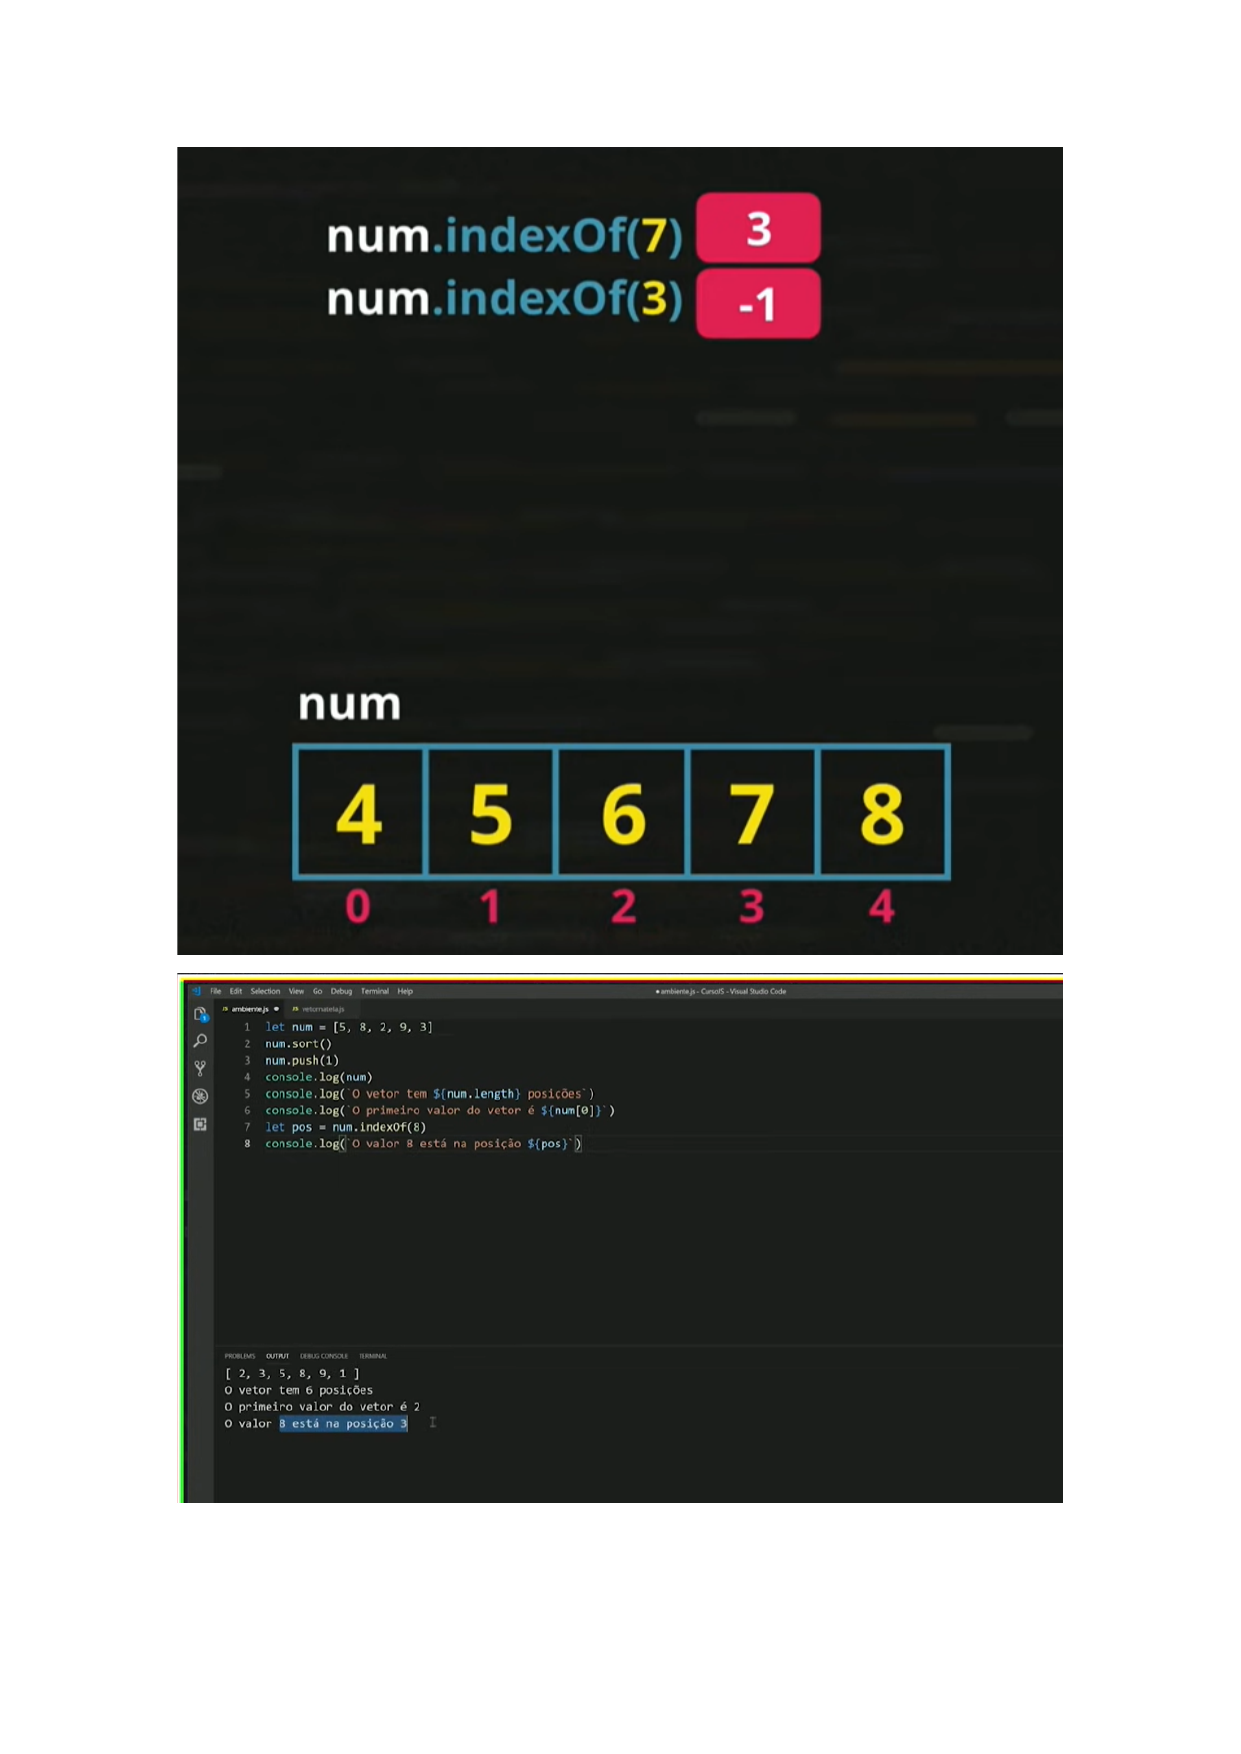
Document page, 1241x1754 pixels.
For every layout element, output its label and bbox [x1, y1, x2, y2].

picture [177, 147, 1063, 955]
picture [177, 973, 1063, 1503]
